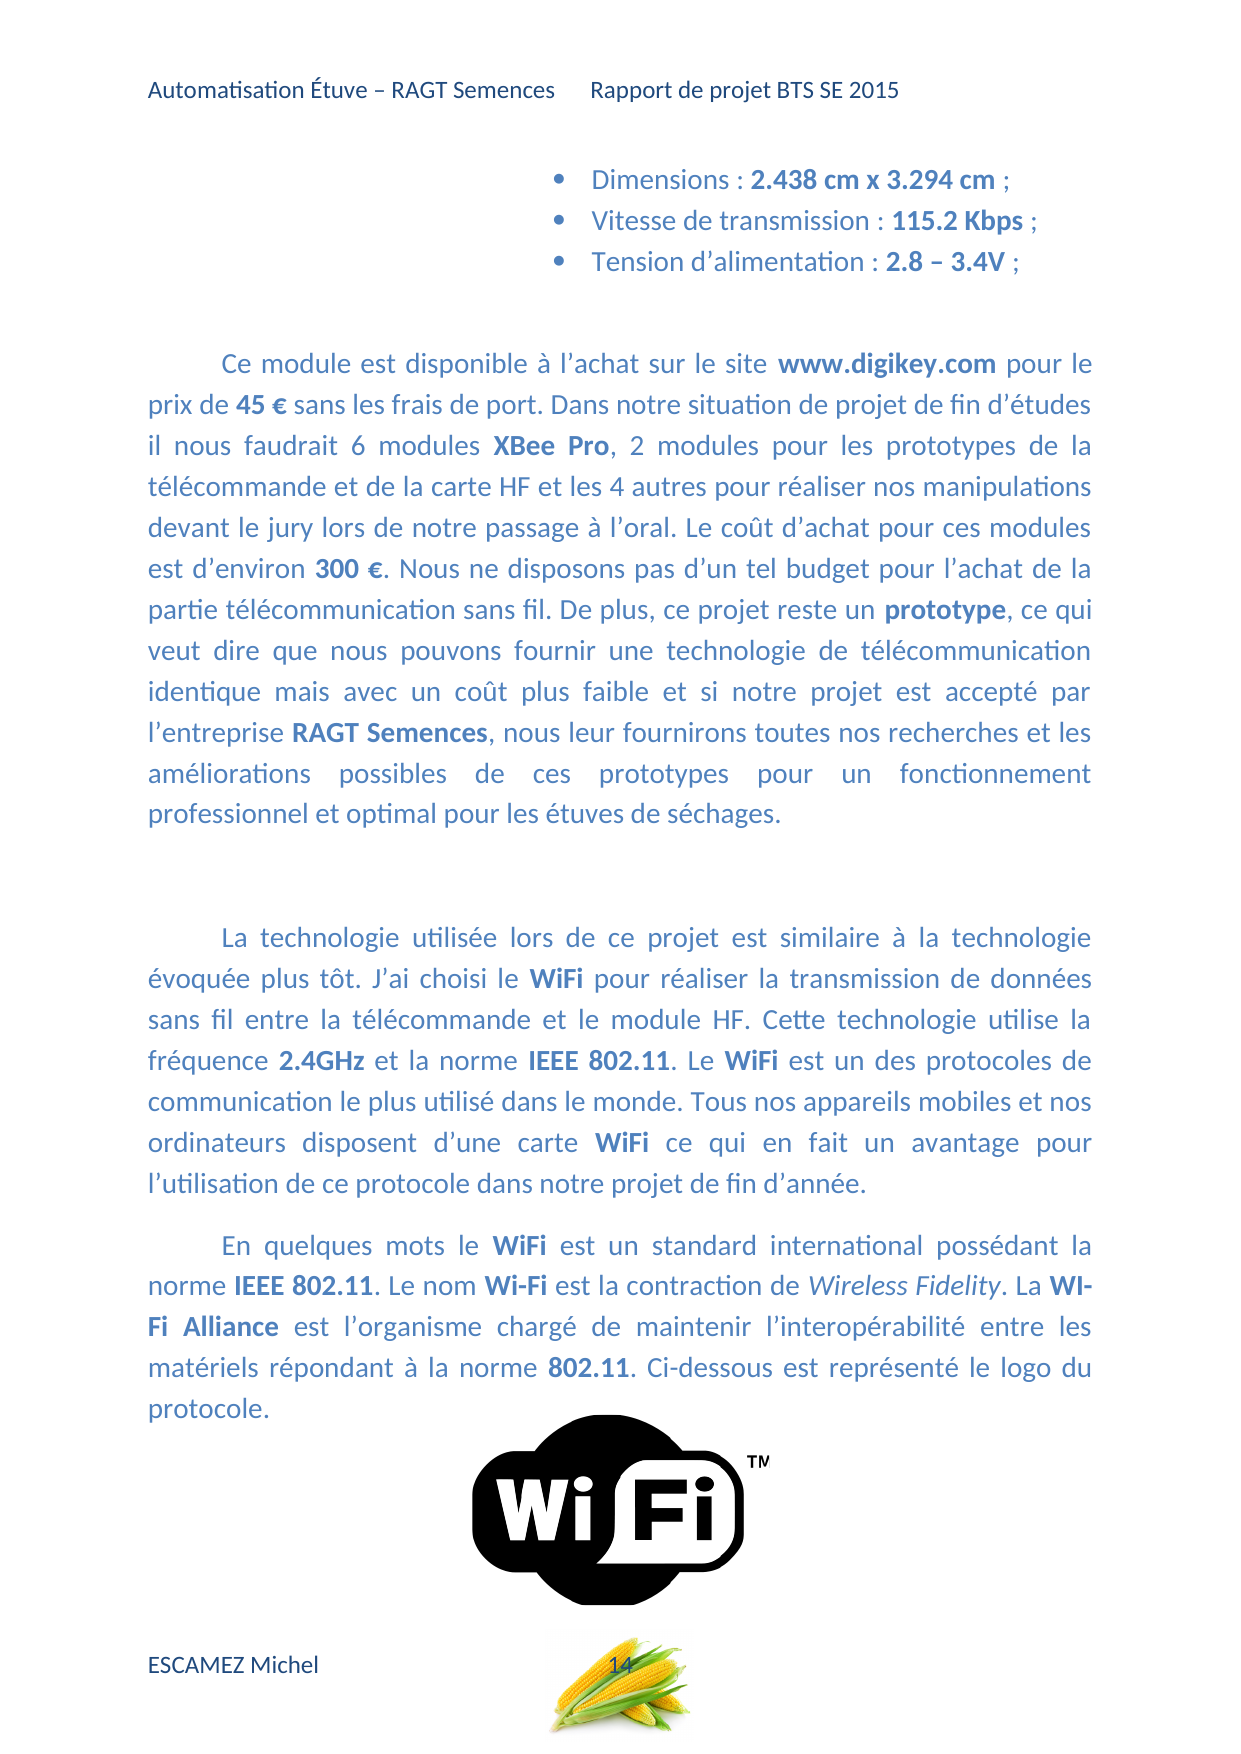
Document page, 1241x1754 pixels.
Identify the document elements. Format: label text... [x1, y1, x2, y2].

list Vitesse de transmission : 115.2 Kbps ; [554, 202, 1093, 237]
list Tension d’alimentation : 2.8 – 3.4V ; [554, 243, 1093, 278]
list Dimensions : 2.438 cm x 3.294 cm ; [554, 161, 1093, 196]
picture [472, 1414, 770, 1606]
text Ce module est disponible à l’achat sur le site www.digikey.com pour le prix de 45 € sans les frais de port. Dans notre situation de projet de fin d’études il nous faudrait 6 modules XBee Pro, 2 modules pour les prototypes de la télécommande et de la carte HF et les 4 autres pour réaliser nos manipulations devant le jury lors de notre passage à l’oral. Le coût d’achat pour ces modules est d’environ 300 €. Nous ne disposons pas d’un tel budget pour l’achat de la partie télécommunication sans fil. De plus, ce projet reste un prototype, ce qui veut dire que nous pouvons fournir une technologie de télécommunication identique mais avec un coût plus faible et si notre projet est accepté par l’entreprise RAGT Semences, nous leur fournirons toutes nos recherches et les améliorations possibles de ces prototypes pour un fonctionnement professionnel et optimal pour les étuves de séchages. [148, 345, 1093, 831]
text La technologie utilisée lors de ce projet est similaire à la technologie évoquée plus tôt. J’ai choisi le WiFi pour réaliser la transmission de données sans fil entre la télécommande et le module HF. Cette technologie utilise la fréquence 2.4GHz et la norme IEEE 802.11. Le WiFi est un des protocoles de communication le plus utilisé dans le monde. Tous nos appareils mobiles et nos ordinateurs disposent d’une carte WiFi ce qui en fait un avantage pour l’utilisation de ce protocole dans notre projet de fin d’année. [148, 919, 1093, 1200]
text En quelques mots le WiFi est un standard international possédant la norme IEEE 802.11. Le nom Wi-Fi est la contraction de Wireless Fidelity. La WI-Fi Alliance est l’organisme chargé de maintenir l’interopérabilité entre les matériels répondant à la norme 802.11. Ci-dessous est représenté le logo du protocole. [148, 1227, 1093, 1426]
picture [545, 1629, 694, 1742]
